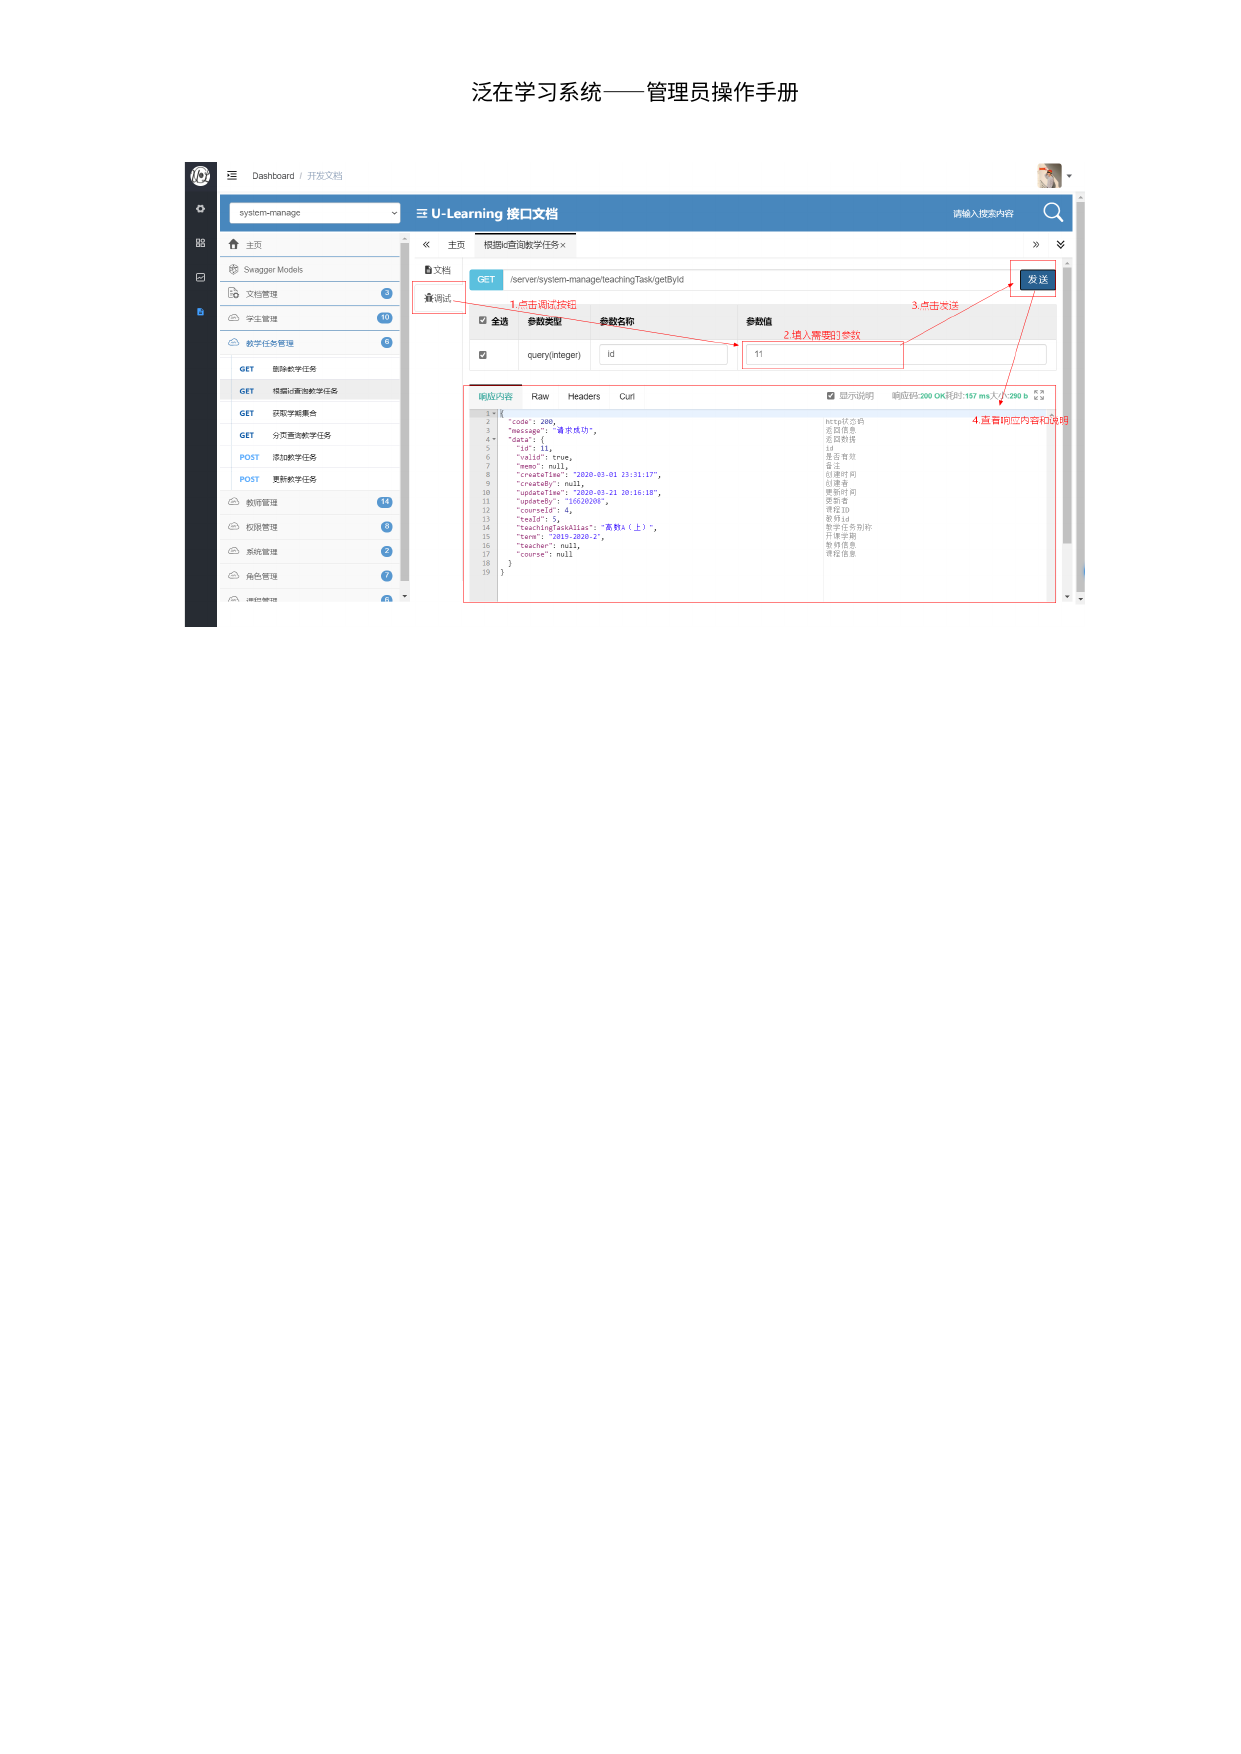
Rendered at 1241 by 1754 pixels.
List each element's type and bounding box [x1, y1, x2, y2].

picture [184, 162, 1085, 627]
